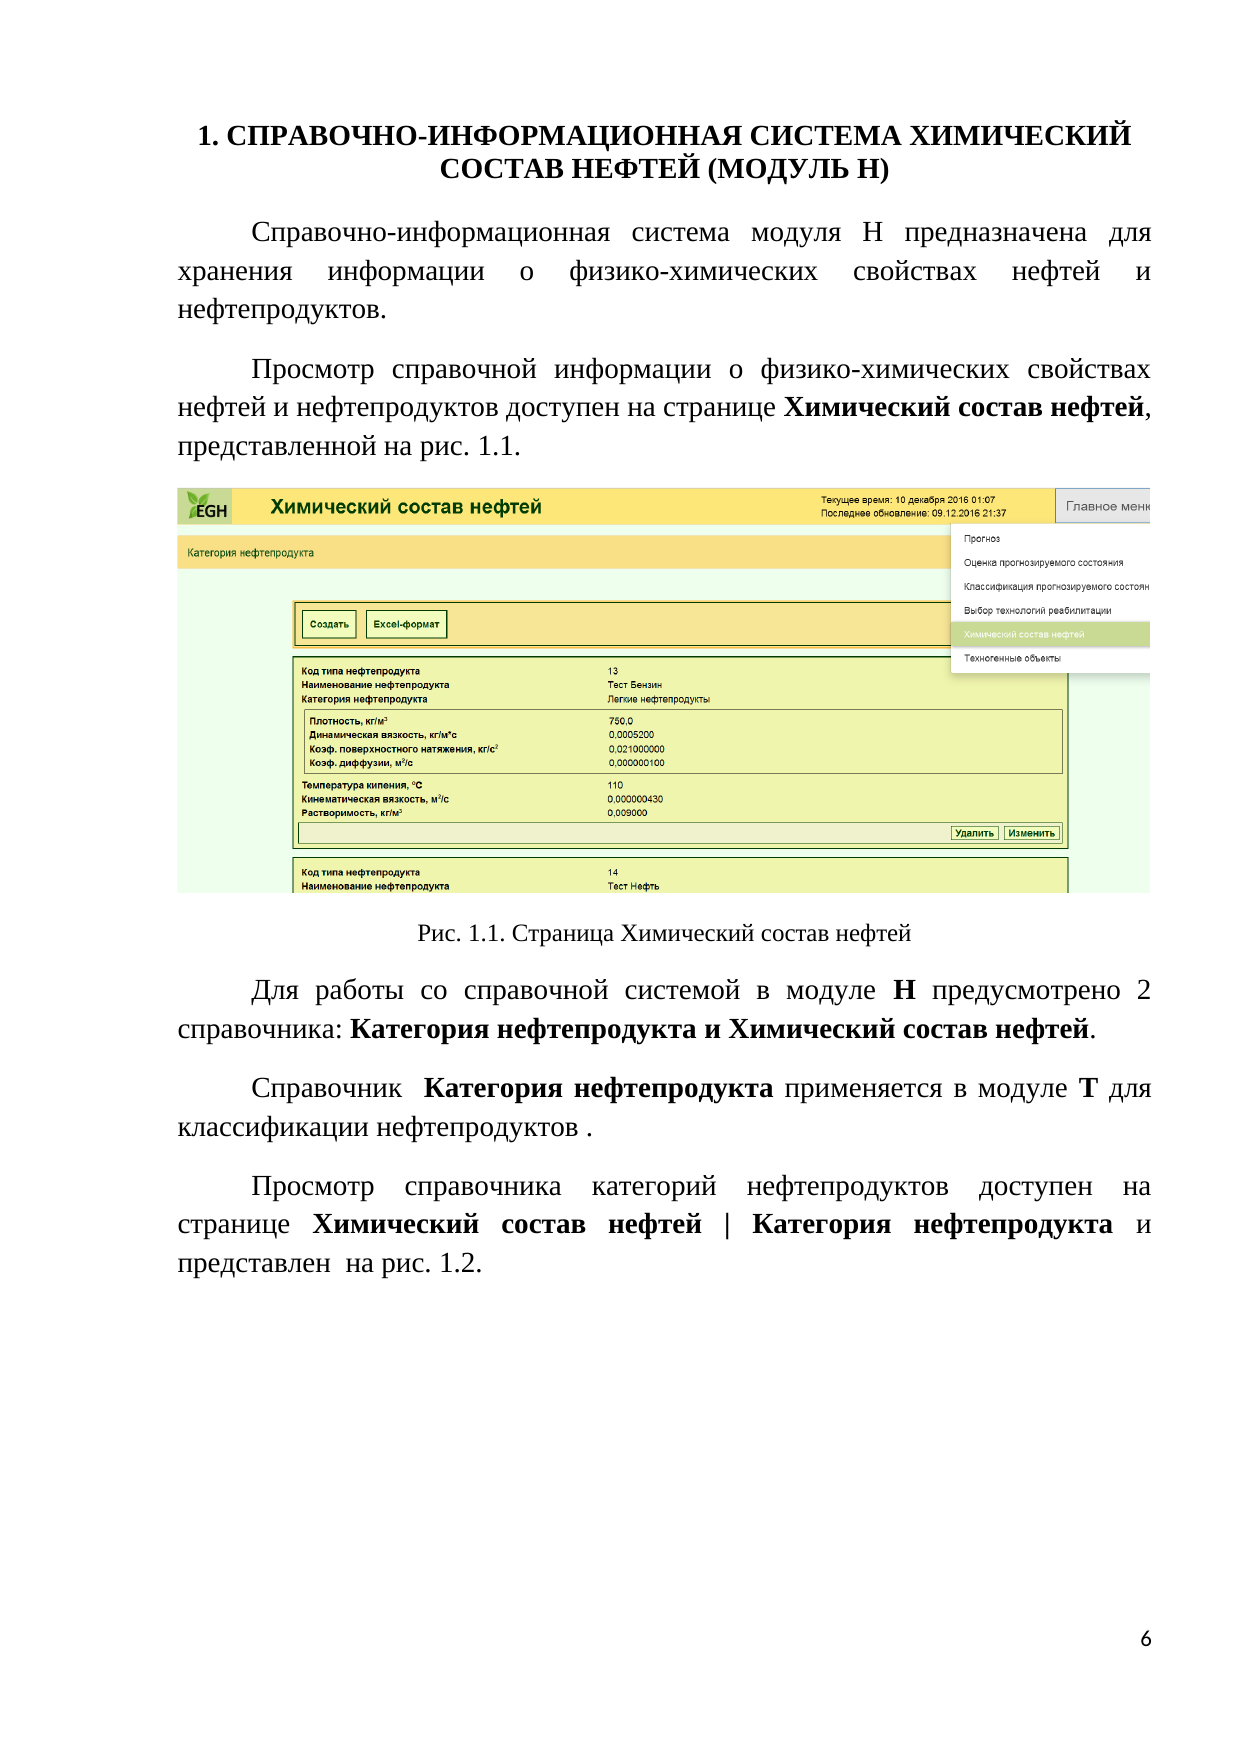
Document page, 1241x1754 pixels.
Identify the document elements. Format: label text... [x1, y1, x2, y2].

text Справочник Категория нефтепродукта применяется в модуле Т для классификации нефтепродуктов . [177, 1070, 1152, 1142]
text Рис. 1.1. Страница Химический состав нефтей [177, 918, 1152, 947]
text Для работы со справочной системой в модуле Н предусмотрено 2 справочника: Категория нефтепродукта и Химический состав нефтей. [177, 972, 1152, 1044]
subtitle 1. Справочно-информационная система Химический состав нефтей (МОДУЛЬ Н) [177, 118, 1152, 185]
text Справочно-информационная система модуля Н предназначена для хранения информации о физико-химических свойствах нефтей и нефтепродуктов. [177, 214, 1152, 325]
text Просмотр справочной информации о физико-химических свойствах нефтей и нефтепродуктов доступен на странице Химический состав нефтей, представленной на рис. 1.1. [177, 351, 1152, 461]
text Просмотр справочника категорий нефтепродуктов доступен на странице Химический состав нефтей | Категория нефтепродукта и представлен на рис. 1.2. [177, 1168, 1152, 1279]
picture [177, 487, 1150, 893]
